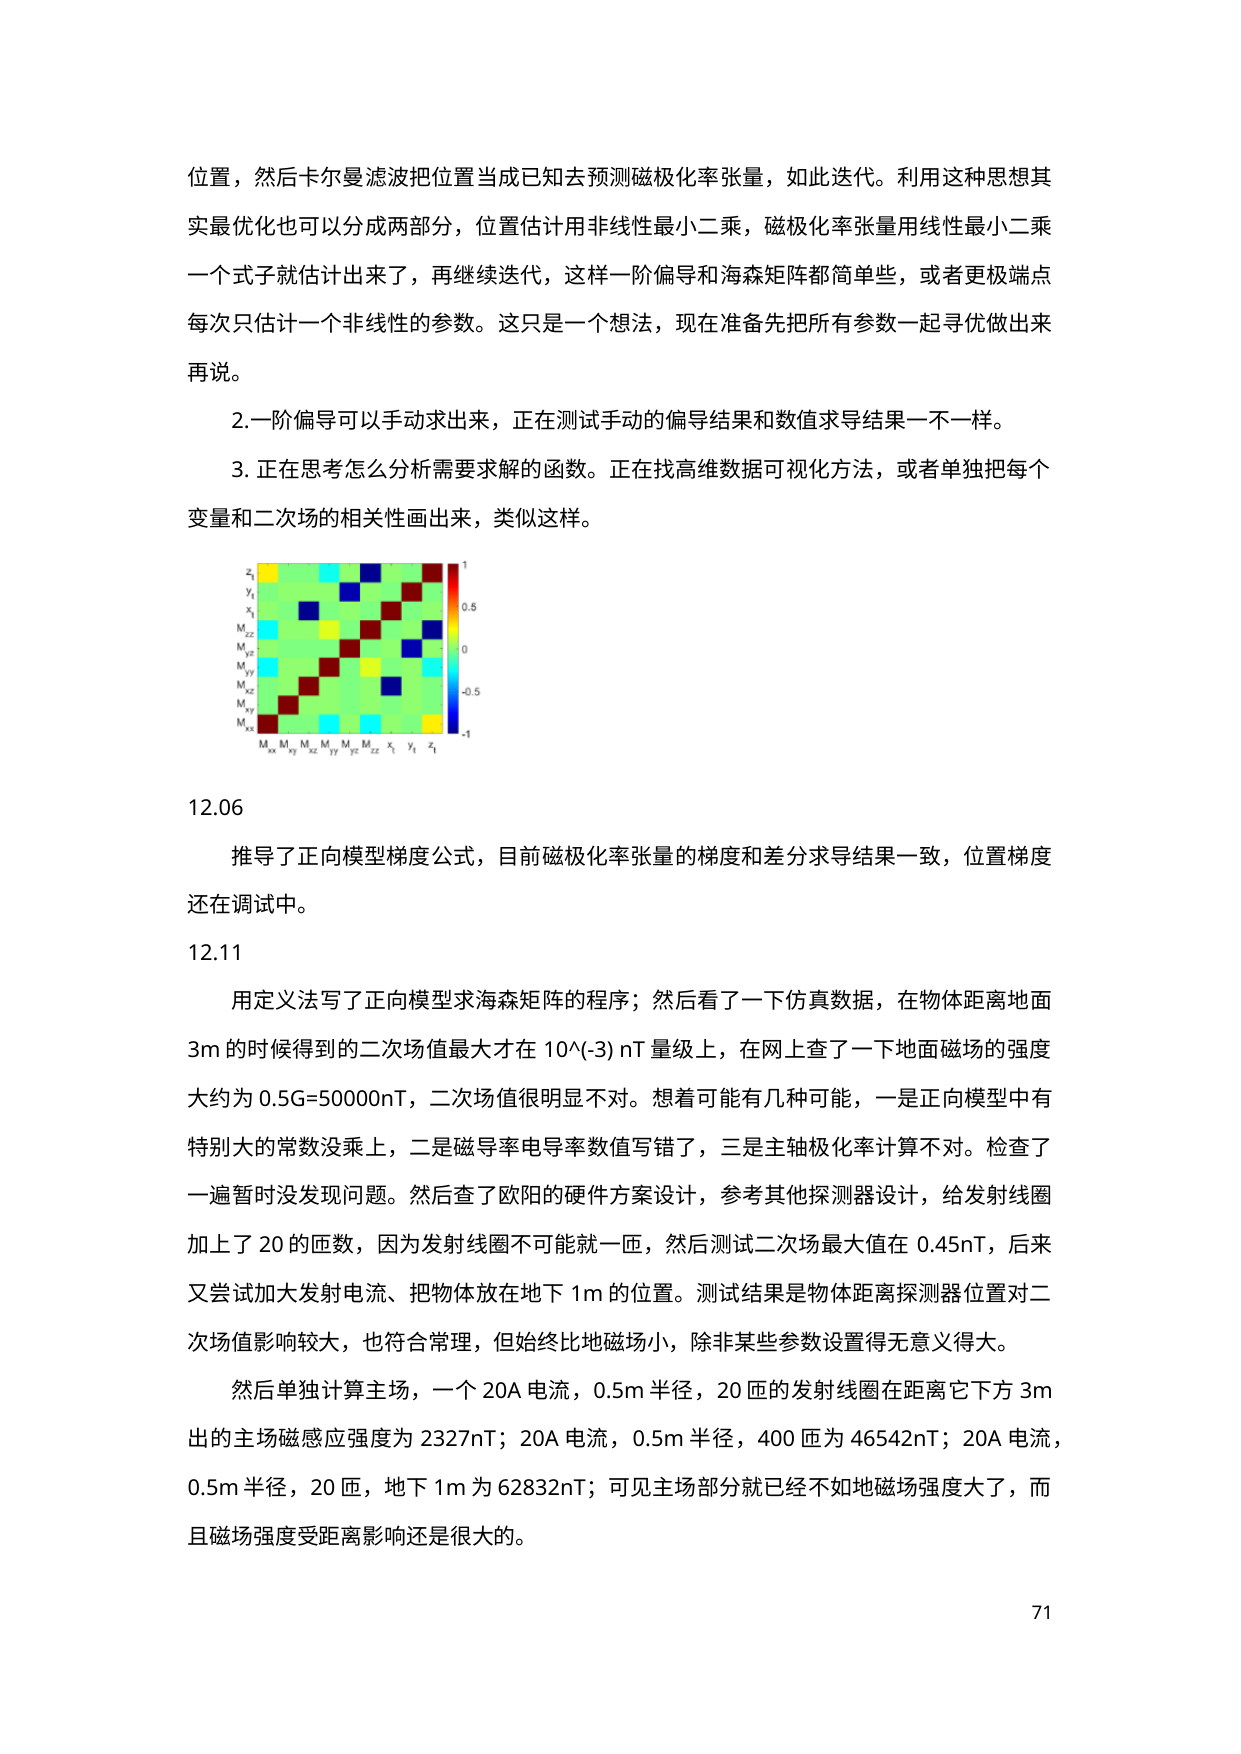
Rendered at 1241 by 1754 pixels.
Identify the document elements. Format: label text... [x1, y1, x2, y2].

text 12.06 [187, 791, 1053, 823]
picture [231, 548, 488, 761]
text 3. 正在思考怎么分析需要求解的函数。正在找高维数据可视化方法，或者单独把每个变量和二次场的相关性画出来，类似这样。 [187, 451, 1053, 533]
text 12.11 [187, 935, 1053, 968]
text 推导了正向模型梯度公式，目前磁极化率张量的梯度和差分求导结果一致，位置梯度还在调试中。 [187, 838, 1053, 919]
text 用定义法写了正向模型求海森矩阵的程序；然后看了一下仿真数据，在物体距离地面3m的时候得到的二次场值最大才在10^(-3) nT量级上，在网上查了一下地面磁场的强度大约为0.5G=50000nT，二次场值很明显不对。想着可能有几种可能，一是正向模型中有特别大的常数没乘上，二是磁导率电导率数值写错了，三是主轴极化率计算不对。检查了一遍暂时没发现问题。然后查了欧阳的硬件方案设计，参考其他探测器设计，给发射线圈加上了20的匝数，因为发射线圈不可能就一匝，然后测试二次场最大值在0.45nT，后来又尝试加大发射电流、把物体放在地下1m的位置。测试结果是物体距离探测器位置对二次场值影响较大，也符合常理，但始终比地磁场小，除非某些参数设置得无意义得大。 [187, 983, 1053, 1357]
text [187, 160, 1053, 387]
text 2.一阶偏导可以手动求出来，正在测试手动的偏导结果和数值求导结果一不一样。 [187, 403, 1053, 436]
text 然后单独计算主场，一个20A电流，0.5m半径，20匝的发射线圈在距离它下方3m出的主场磁感应强度为2327nT；20A电流，0.5m半径，400匝为46542nT；20A电流，0.5m半径，20匝，地下1m为62832nT；可见主场部分就已经不如地磁场强度大了，而且磁场强度受距离影响还是很大的。 [187, 1372, 1053, 1551]
